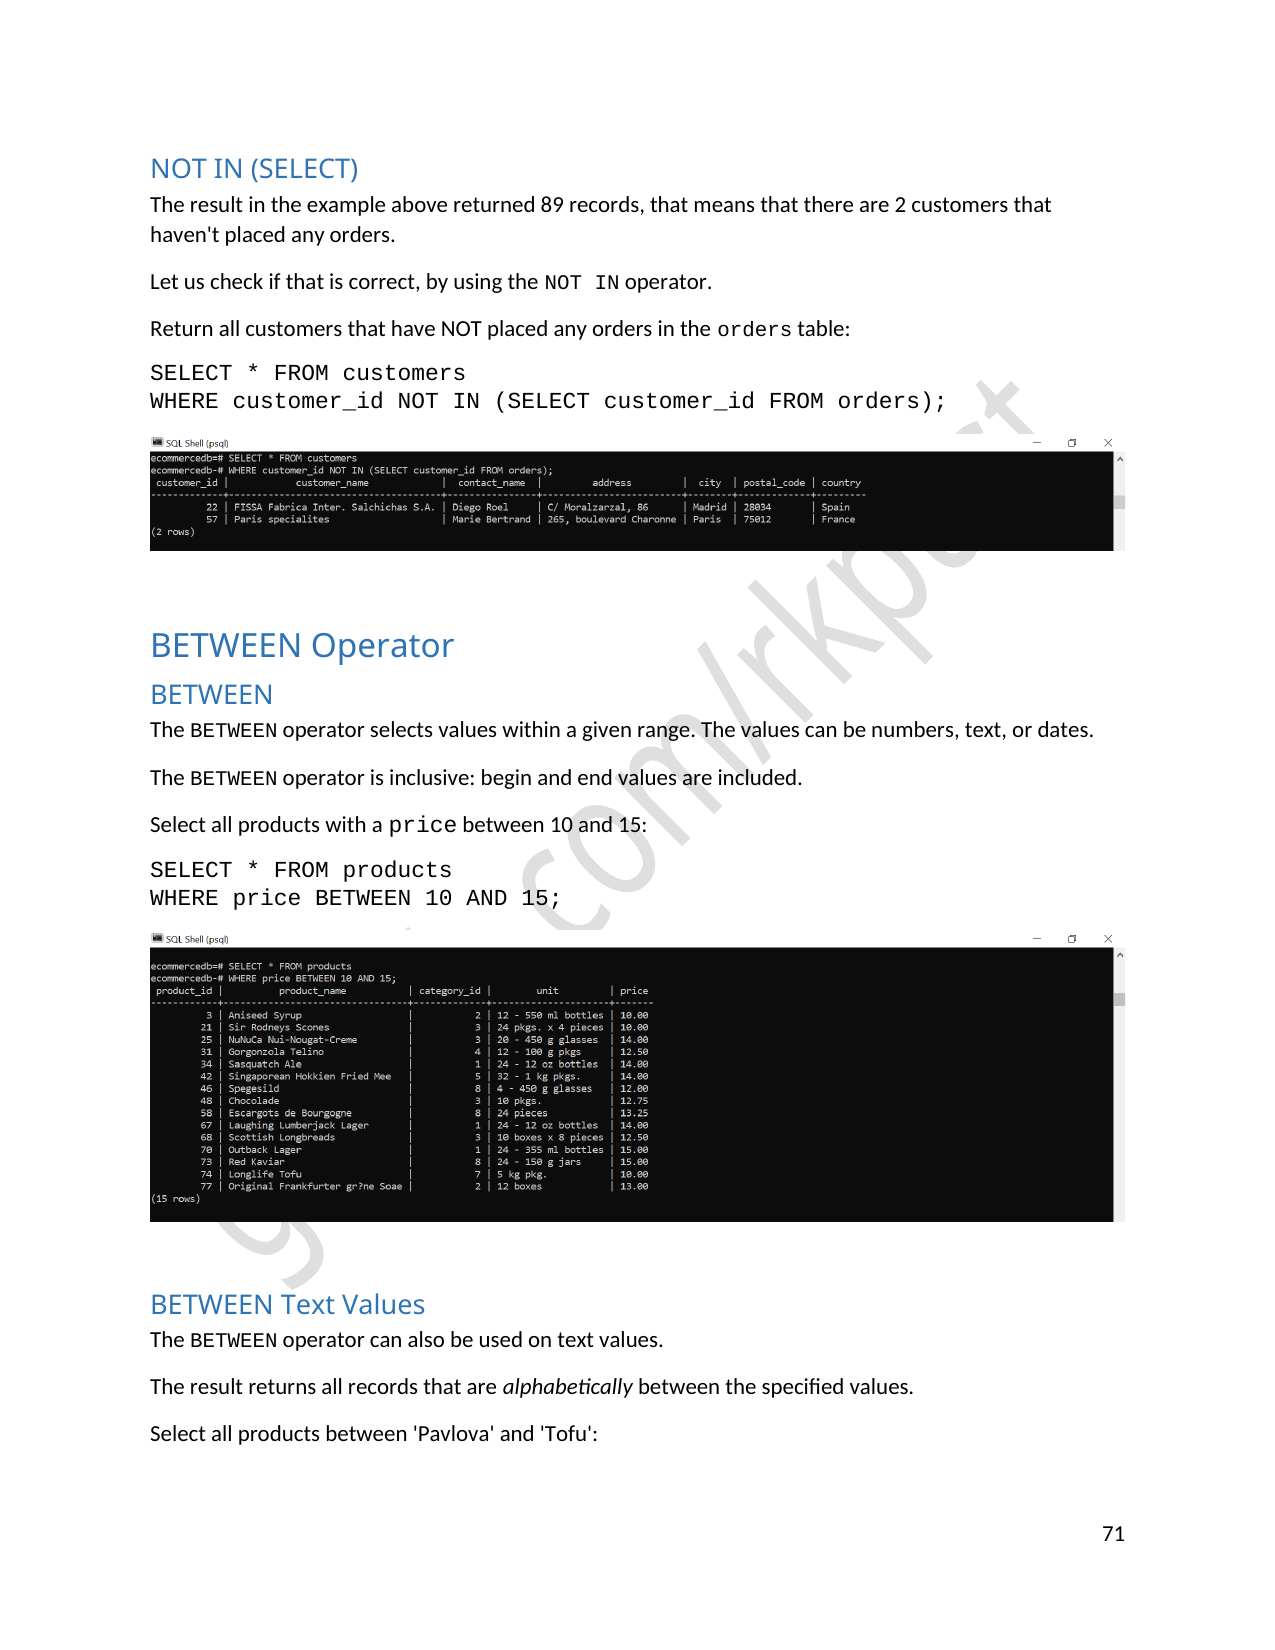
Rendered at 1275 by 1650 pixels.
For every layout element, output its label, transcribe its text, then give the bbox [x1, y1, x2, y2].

text Select all products between 'Pavlova' and 'Tofu': [150, 1419, 1125, 1447]
picture [150, 434, 1125, 551]
subtitle BETWEEN Text Values [150, 1285, 1125, 1322]
text The BETWEEN operator can also be used on text values. [150, 1325, 1125, 1353]
subtitle BETWEEN Operator [150, 622, 1125, 668]
text SELECT * FROM products WHERE price BETWEEN 10 AND 15; [150, 858, 1125, 912]
text The result in the example above returned 89 records, that means that there are 2 customers that haven't placed any orders. [150, 190, 1125, 248]
text Return all customers that have NOT placed any orders in the orders table: [150, 314, 1125, 343]
text Select all products with a price between 10 and 15: [150, 810, 1125, 839]
picture [150, 930, 1125, 1222]
text The result returns all records that are alphabetically between the specified values. [150, 1372, 1125, 1400]
subtitle BETWEEN [150, 675, 1125, 712]
text The BETWEEN operator selects values within a given range. The values can be numbers, text, or dates. [150, 715, 1125, 744]
text SELECT * FROM customers WHERE customer_id NOT IN (SELECT customer_id FROM orders); [150, 362, 1125, 416]
text The BETWEEN operator is inclusive: begin and end values are included. [150, 763, 1125, 791]
text Let us check if that is correct, by using the NOT IN operator. [150, 267, 1125, 295]
subtitle NOT IN (SELECT) [150, 150, 1125, 187]
